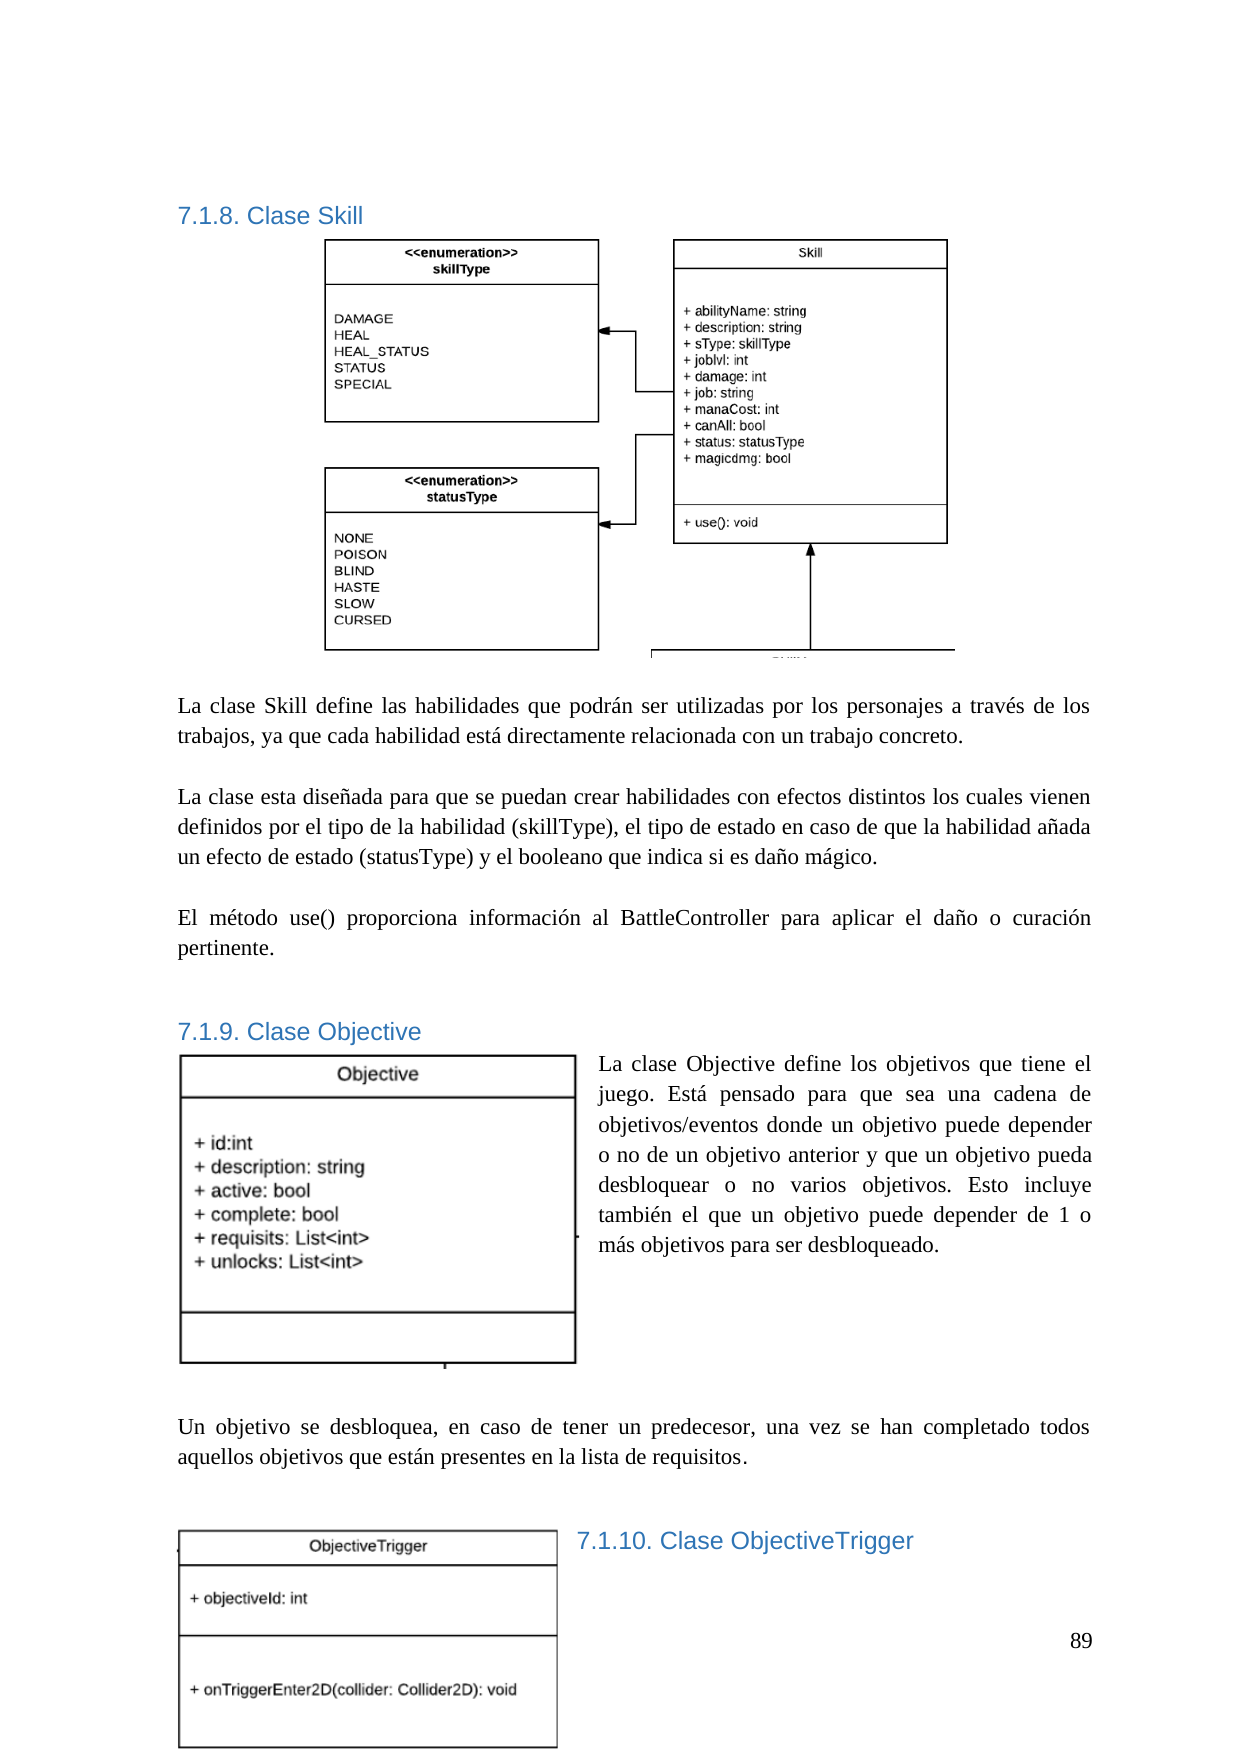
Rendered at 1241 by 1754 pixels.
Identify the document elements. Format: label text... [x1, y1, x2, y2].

subtitle 7.1.8. Clase Skill [177, 201, 1092, 229]
text Un objetivo se desbloquea, en caso de tener un predecesor, una vez se han completado todos aquellos objetivos que están presentes en la lista de requisitos. [177, 1413, 1092, 1469]
text La clase Objective define los objetivos que tiene el juego. Está pensado para que sea una cadena de objetivos/eventos donde un objetivo puede depender o no de un objetivo anterior y que un objetivo pueda desbloquear o no varios objetivos. Esto incluye también el que un objetivo puede depender de 1 o más objetivos para ser desbloqueado. [580, 1050, 1092, 1258]
subtitle 7.1.10. Clase ObjectiveTrigger [558, 1526, 1092, 1555]
picture [176, 1050, 580, 1369]
text La clase Skill define las habilidades que podrán ser utilizadas por los personajes a través de los trabajos, ya que cada habilidad está directamente relacionada con un trabajo concreto. [177, 692, 1092, 749]
picture [176, 1526, 558, 1752]
subtitle 7.1.9. Clase Objective [177, 1017, 1092, 1046]
picture [314, 233, 955, 658]
text El método use() proporciona información al BattleController para aplicar el daño o curación pertinente. [177, 904, 1092, 960]
text La clase esta diseñada para que se puedan crear habilidades con efectos distintos los cuales vienen definidos por el tipo de la habilidad (skillType), el tipo de estado en caso de que la habilidad añada un efecto de estado (statusType) y el booleano que indica si es daño mágico. [177, 783, 1092, 870]
